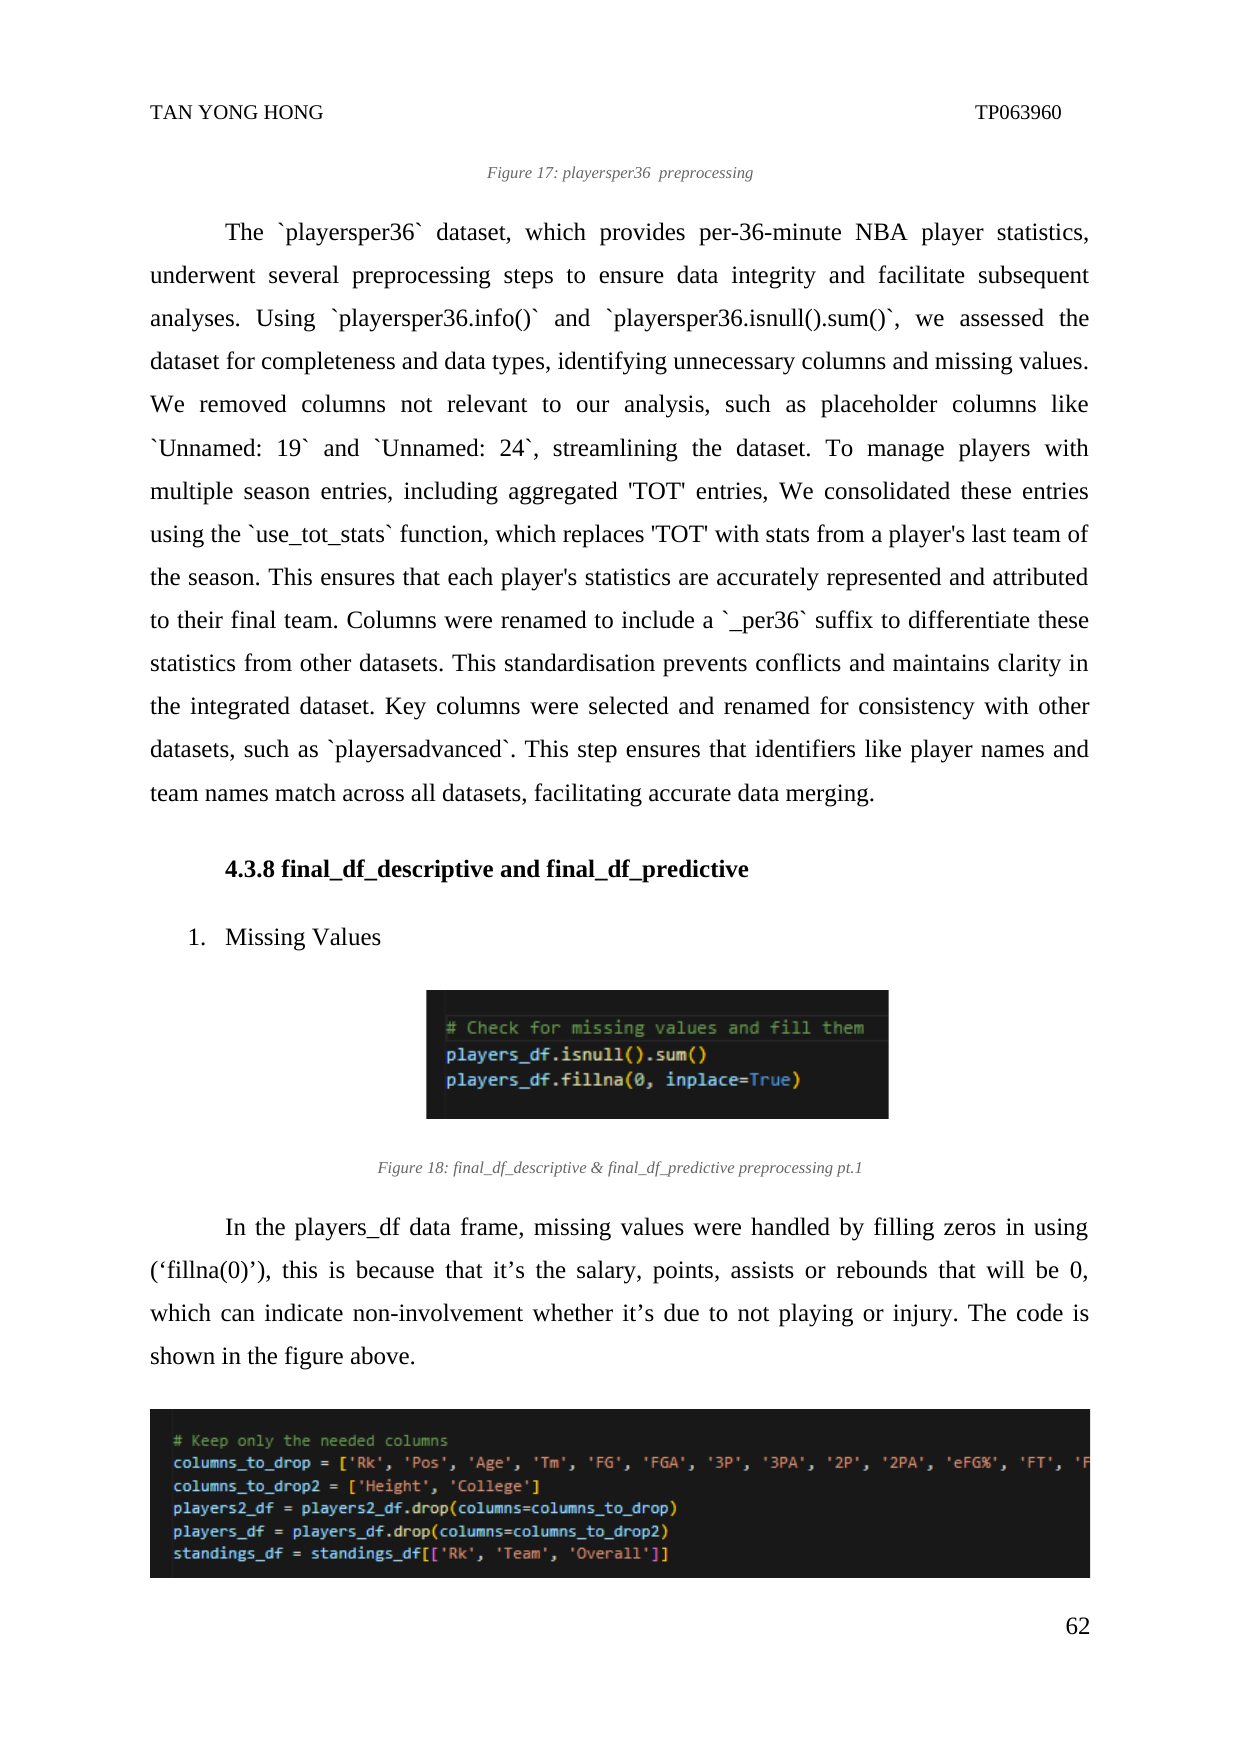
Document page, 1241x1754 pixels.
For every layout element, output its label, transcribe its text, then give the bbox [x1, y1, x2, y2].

subtitle Figure 18: final_df_descriptive & final_df_predictive preprocessing pt.1 [150, 1158, 1090, 1177]
subtitle Figure 17: playersper36 preprocessing [150, 163, 1090, 182]
text The `playersper36` dataset, which provides per-36-minute NBA player statistics, underwent several preprocessing steps to ensure data integrity and facilitate subsequent analyses. Using `playersper36.info()` and `playersper36.isnull().sum()`, we assessed the dataset for completeness and data types, identifying unnecessary columns and missing values. We removed columns not relevant to our analysis, such as placeholder columns like `Unnamed: 19` and `Unnamed: 24`, streamlining the dataset. To manage players with multiple season entries, including aggregated 'TOT' entries, We consolidated these entries using the `use_tot_stats` function, which replaces 'TOT' with stats from a player's last team of the season. This ensures that each player's statistics are accurately represented and attributed to their final team. Columns were renamed to include a `_per36` suffix to differentiate these statistics from other datasets. This standardisation prevents conflicts and maintains clarity in the integrated dataset. Key columns were selected and renamed for consistency with other datasets, such as `playersadvanced`. This step ensures that identifiers like player names and team names match across all datasets, facilitating accurate data merging. [150, 217, 1090, 806]
picture [150, 1409, 1091, 1578]
subtitle 4.3.8 final_df_descriptive and final_df_predictive [150, 854, 1090, 883]
list Missing Values [187, 922, 1090, 951]
text In the players_df data frame, missing values were handled by filling zeros in using (‘fillna(0)’), this is because that it’s the salary, points, assists or rebounds that will be 0, which can indicate non-involvement whether it’s due to not playing or injury. The code is shown in the figure above. [150, 1212, 1090, 1370]
picture [426, 990, 889, 1119]
